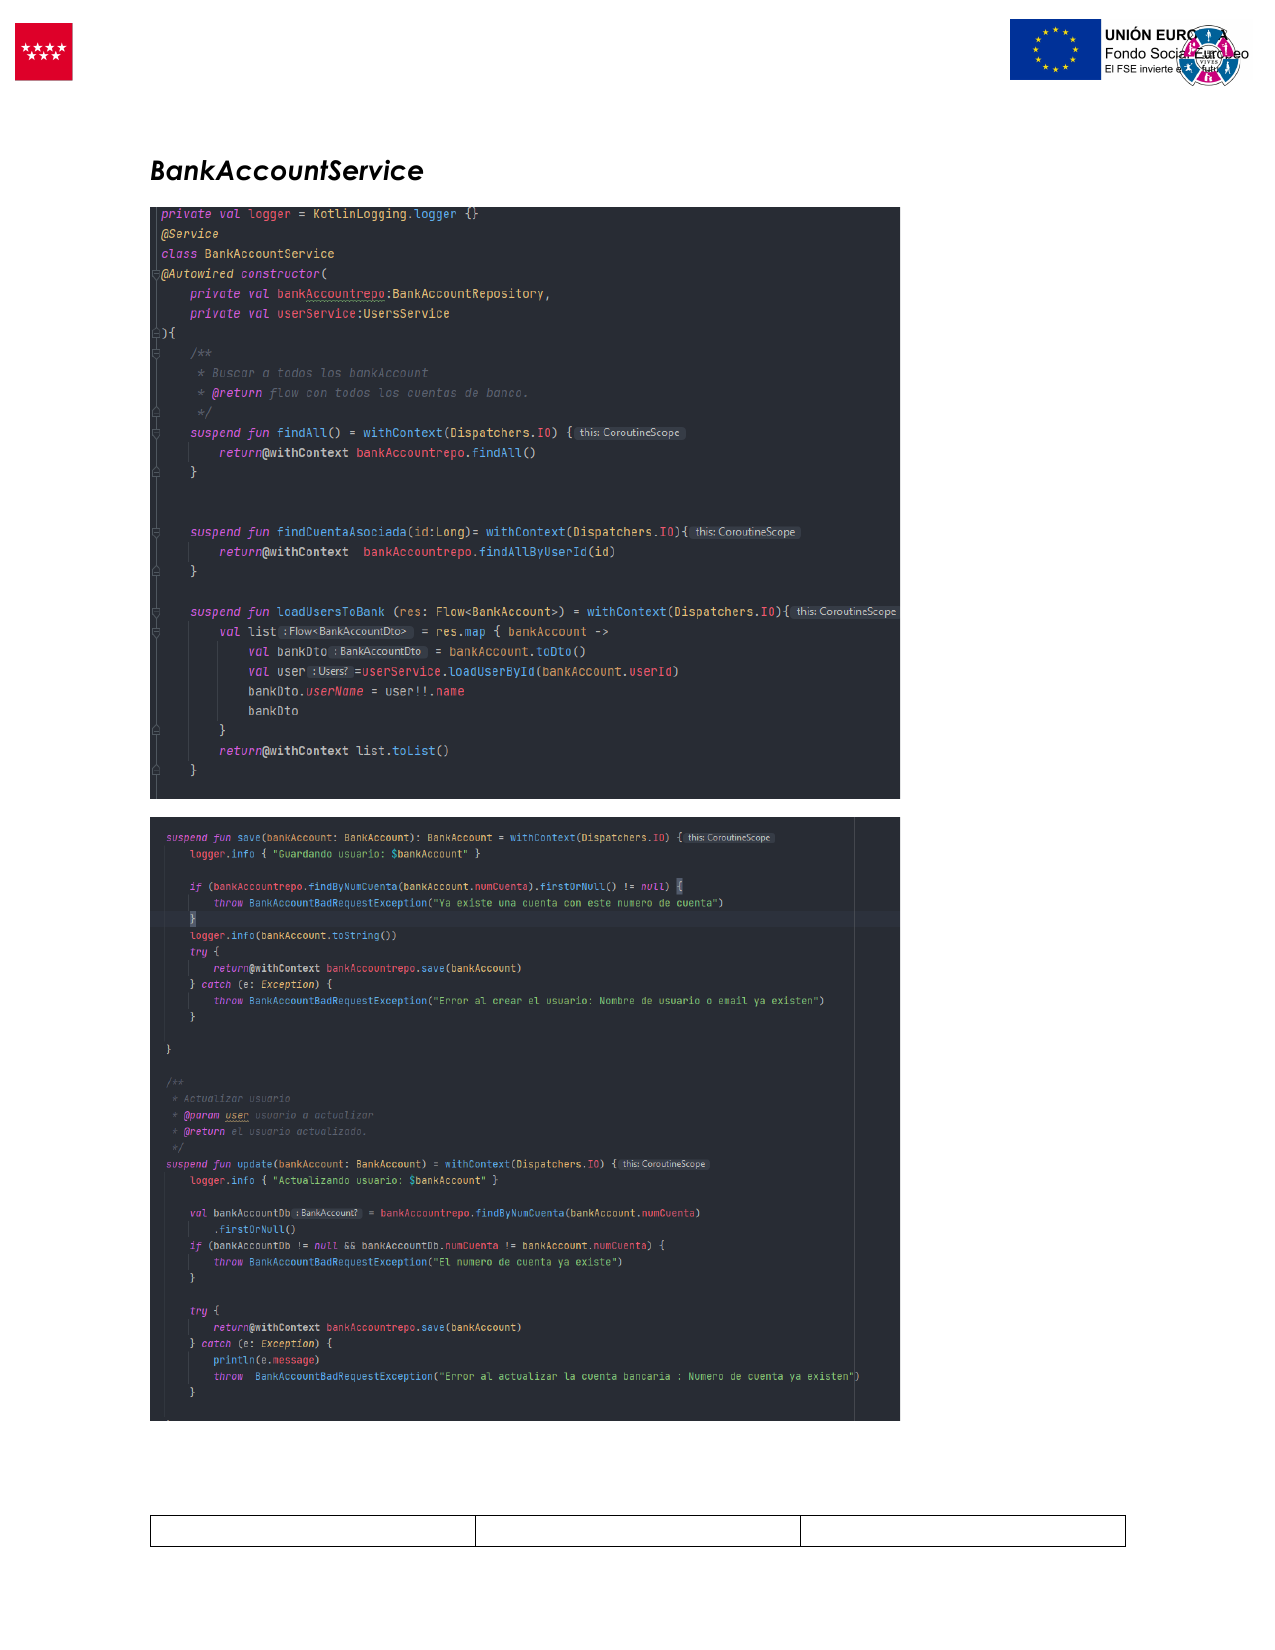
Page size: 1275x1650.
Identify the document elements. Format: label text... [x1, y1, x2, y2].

subtitle BankAccountService [150, 150, 1125, 189]
picture [150, 207, 901, 799]
picture [150, 817, 901, 1421]
picture [1010, 19, 1253, 88]
picture [8, 16, 79, 87]
